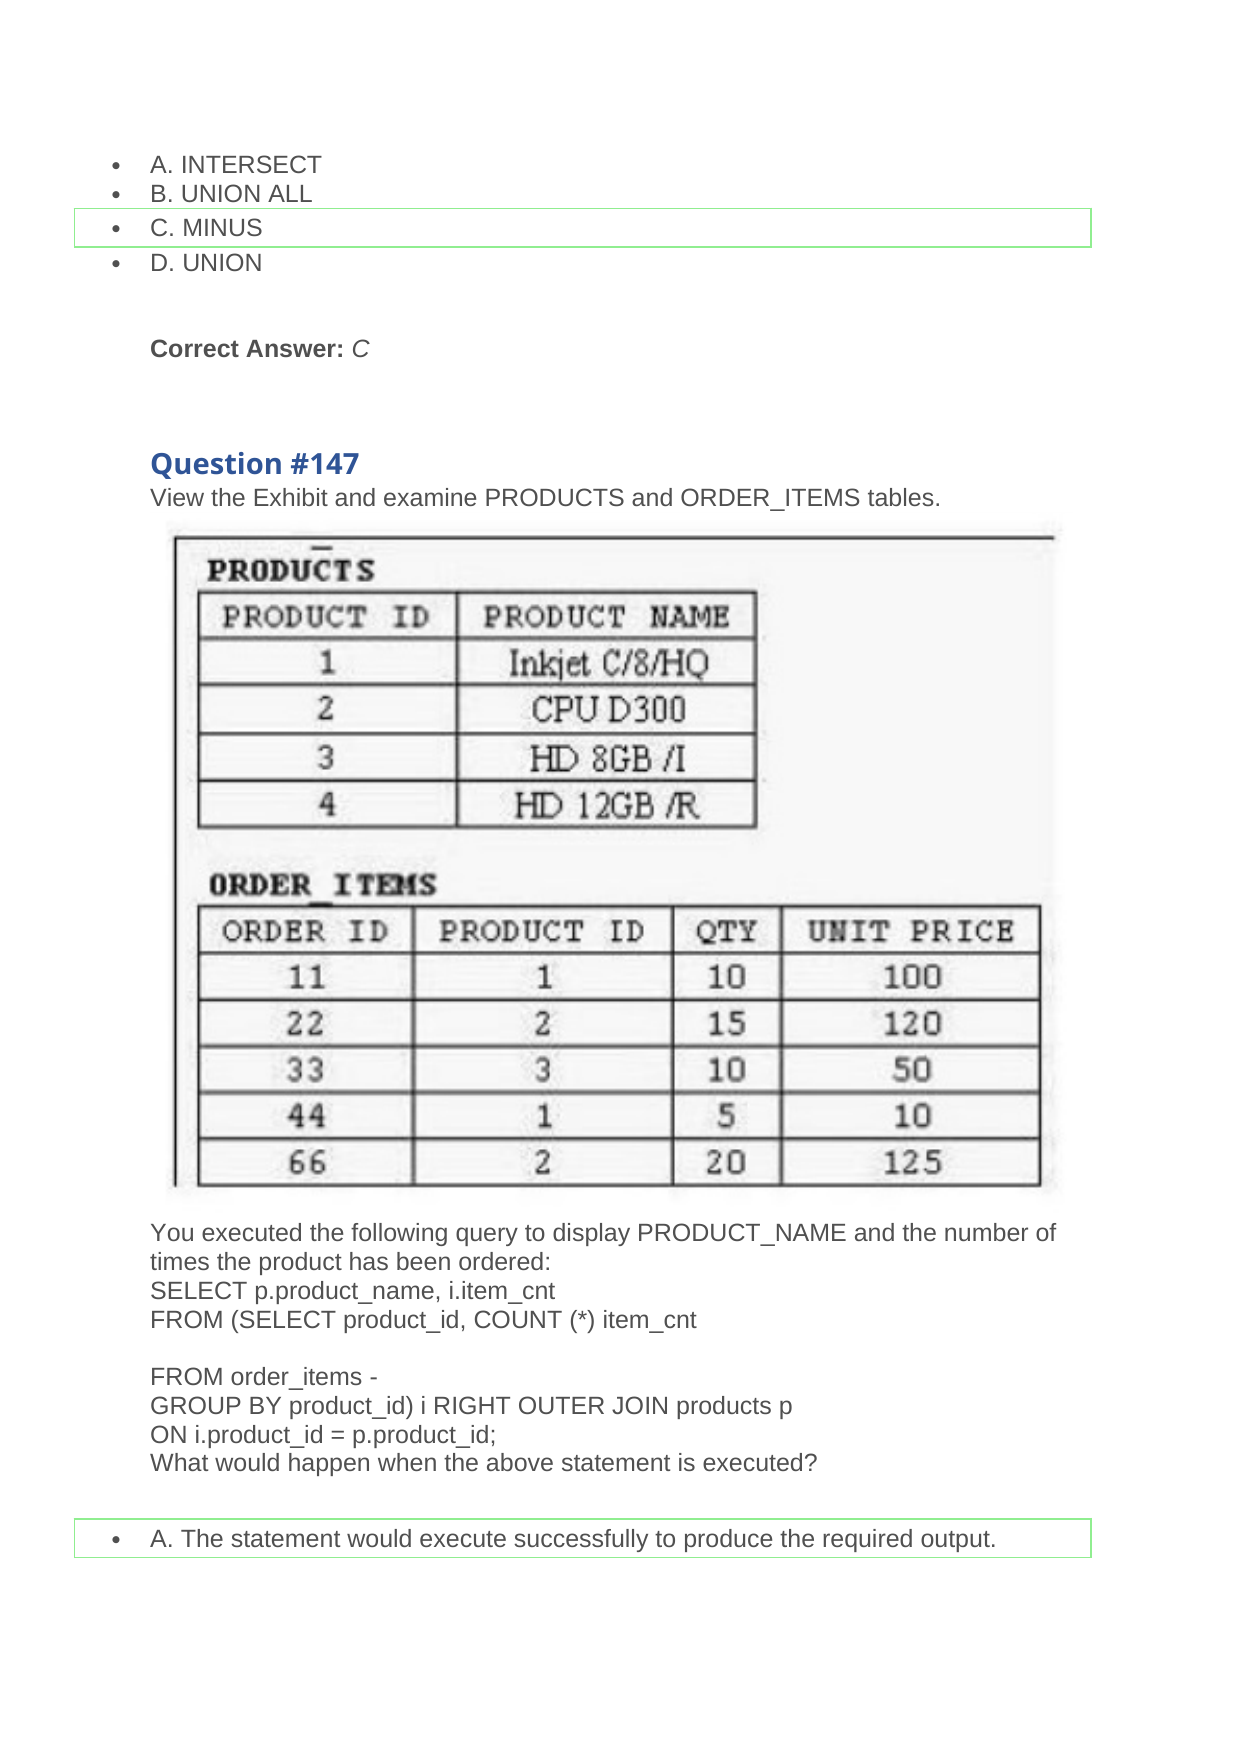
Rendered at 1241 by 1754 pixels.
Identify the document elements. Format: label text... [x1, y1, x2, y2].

list A. INTERSECT [112, 150, 1090, 179]
list D. UNION [112, 248, 1090, 276]
list C. MINUS [75, 209, 1090, 246]
picture [150, 512, 1073, 1219]
list B. UNION ALL [112, 179, 1090, 207]
text Correct Answer: C [150, 334, 1090, 394]
subtitle Question #147 [150, 444, 1090, 483]
list A. The statement would execute successfully to produce the required output. [75, 1520, 1090, 1557]
